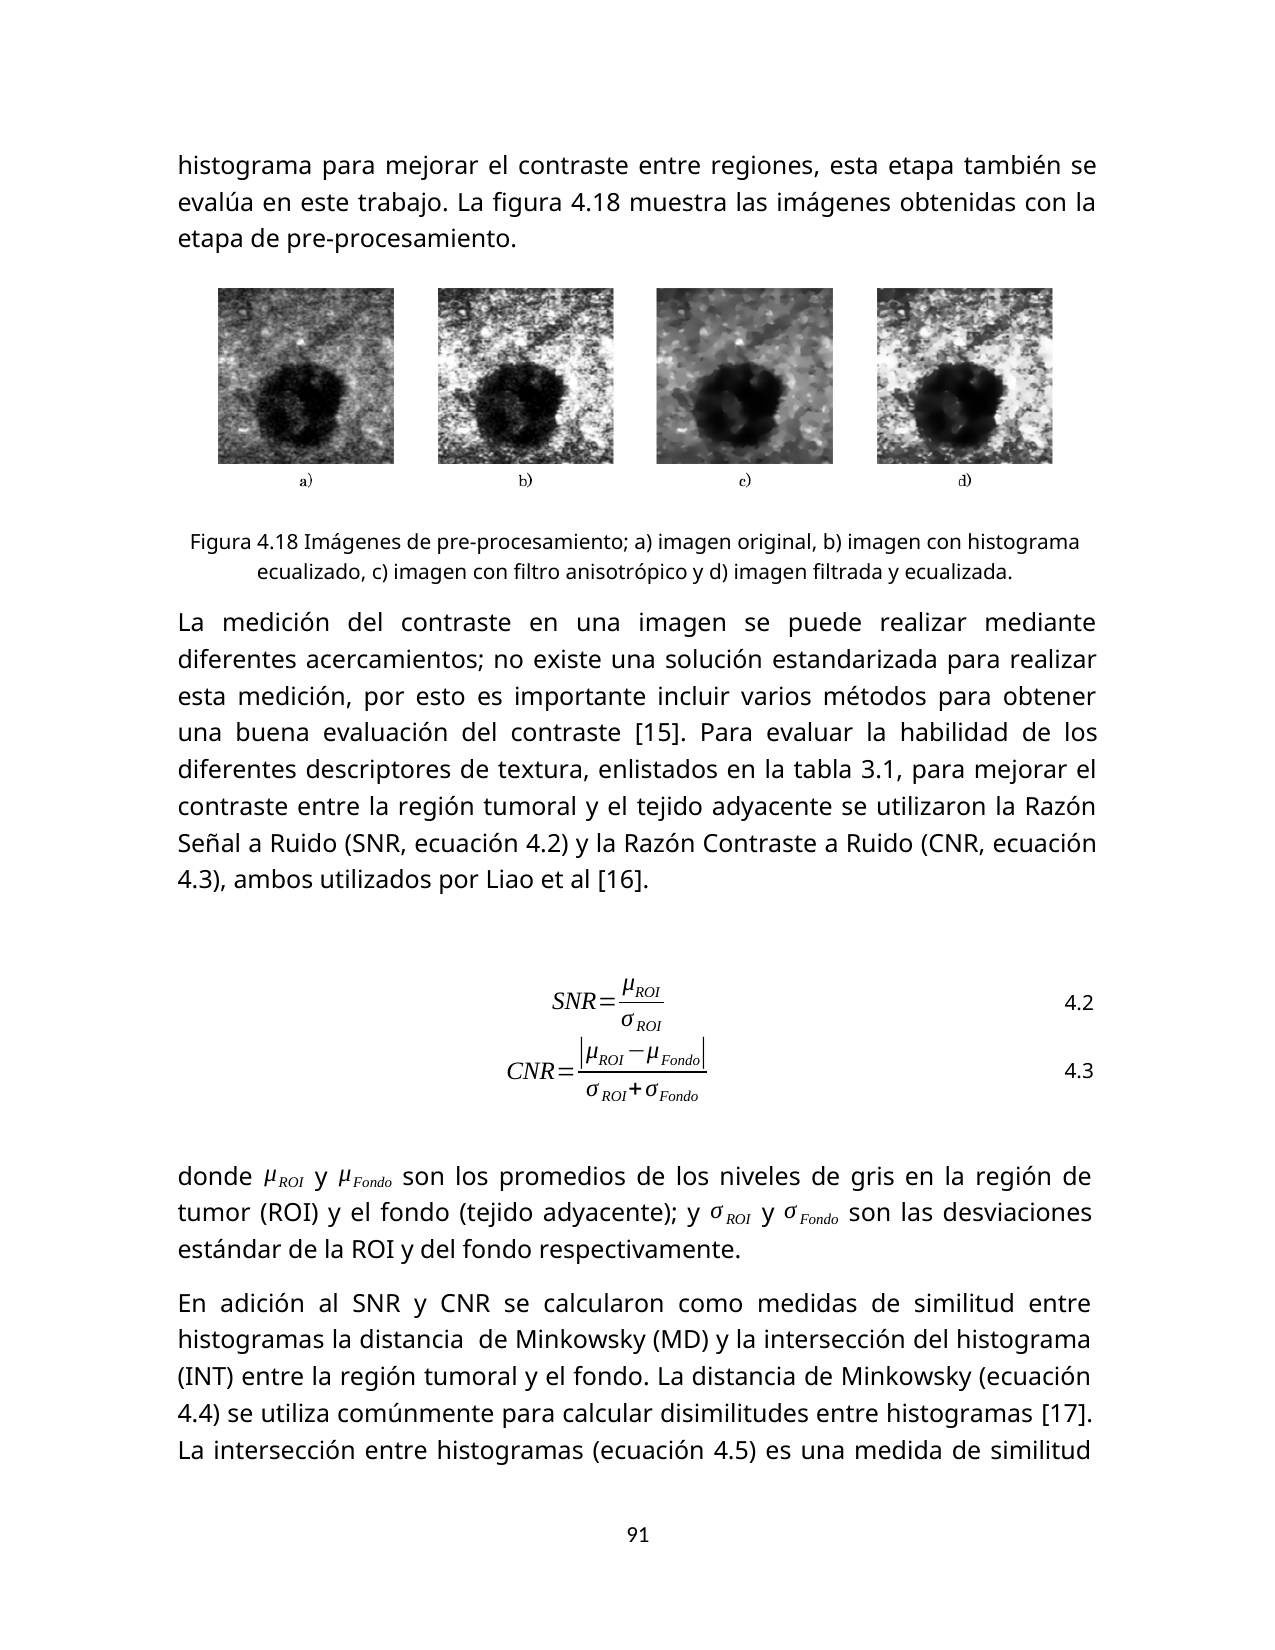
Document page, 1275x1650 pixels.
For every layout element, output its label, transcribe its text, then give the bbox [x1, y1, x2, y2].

text donde y son los promedios de los niveles de gris en la región de tumor (ROI) y el fondo (tejido adyacente); y y son las desviaciones estándar de la ROI y del fondo respectivamente. [177, 1158, 1093, 1266]
table_header [166, 969, 1049, 1035]
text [177, 148, 1098, 255]
picture [174, 274, 1096, 508]
text Figura 4.18 Imágenes de pre-procesamiento; a) imagen original, b) imagen con histograma ecualizado, c) imagen con filtro anisotrópico y d) imagen filtrada y ecualizada. [177, 527, 1093, 586]
text La medición del contraste en una imagen se puede realizar mediante diferentes acercamientos; no existe una solución estandarizada para realizar esta medición, por esto es importante incluir varios métodos para obtener una buena evaluación del contraste [15]. Para evaluar la habilidad de los diferentes descriptores de textura, enlistados en la tabla 3.1, para mejorar el contraste entre la región tumoral y el tejido adyacente se utilizaron la Razón Señal a Ruido (SNR, ecuación 4.2) y la Razón Contraste a Ruido (CNR, ecuación 4.3), ambos utilizados por Liao et al [16]. [177, 605, 1098, 896]
table_cell [166, 1035, 1049, 1105]
table_header 4.2 [1049, 969, 1109, 1035]
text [177, 1285, 1093, 1466]
table_cell 4.3 [1049, 1035, 1109, 1105]
